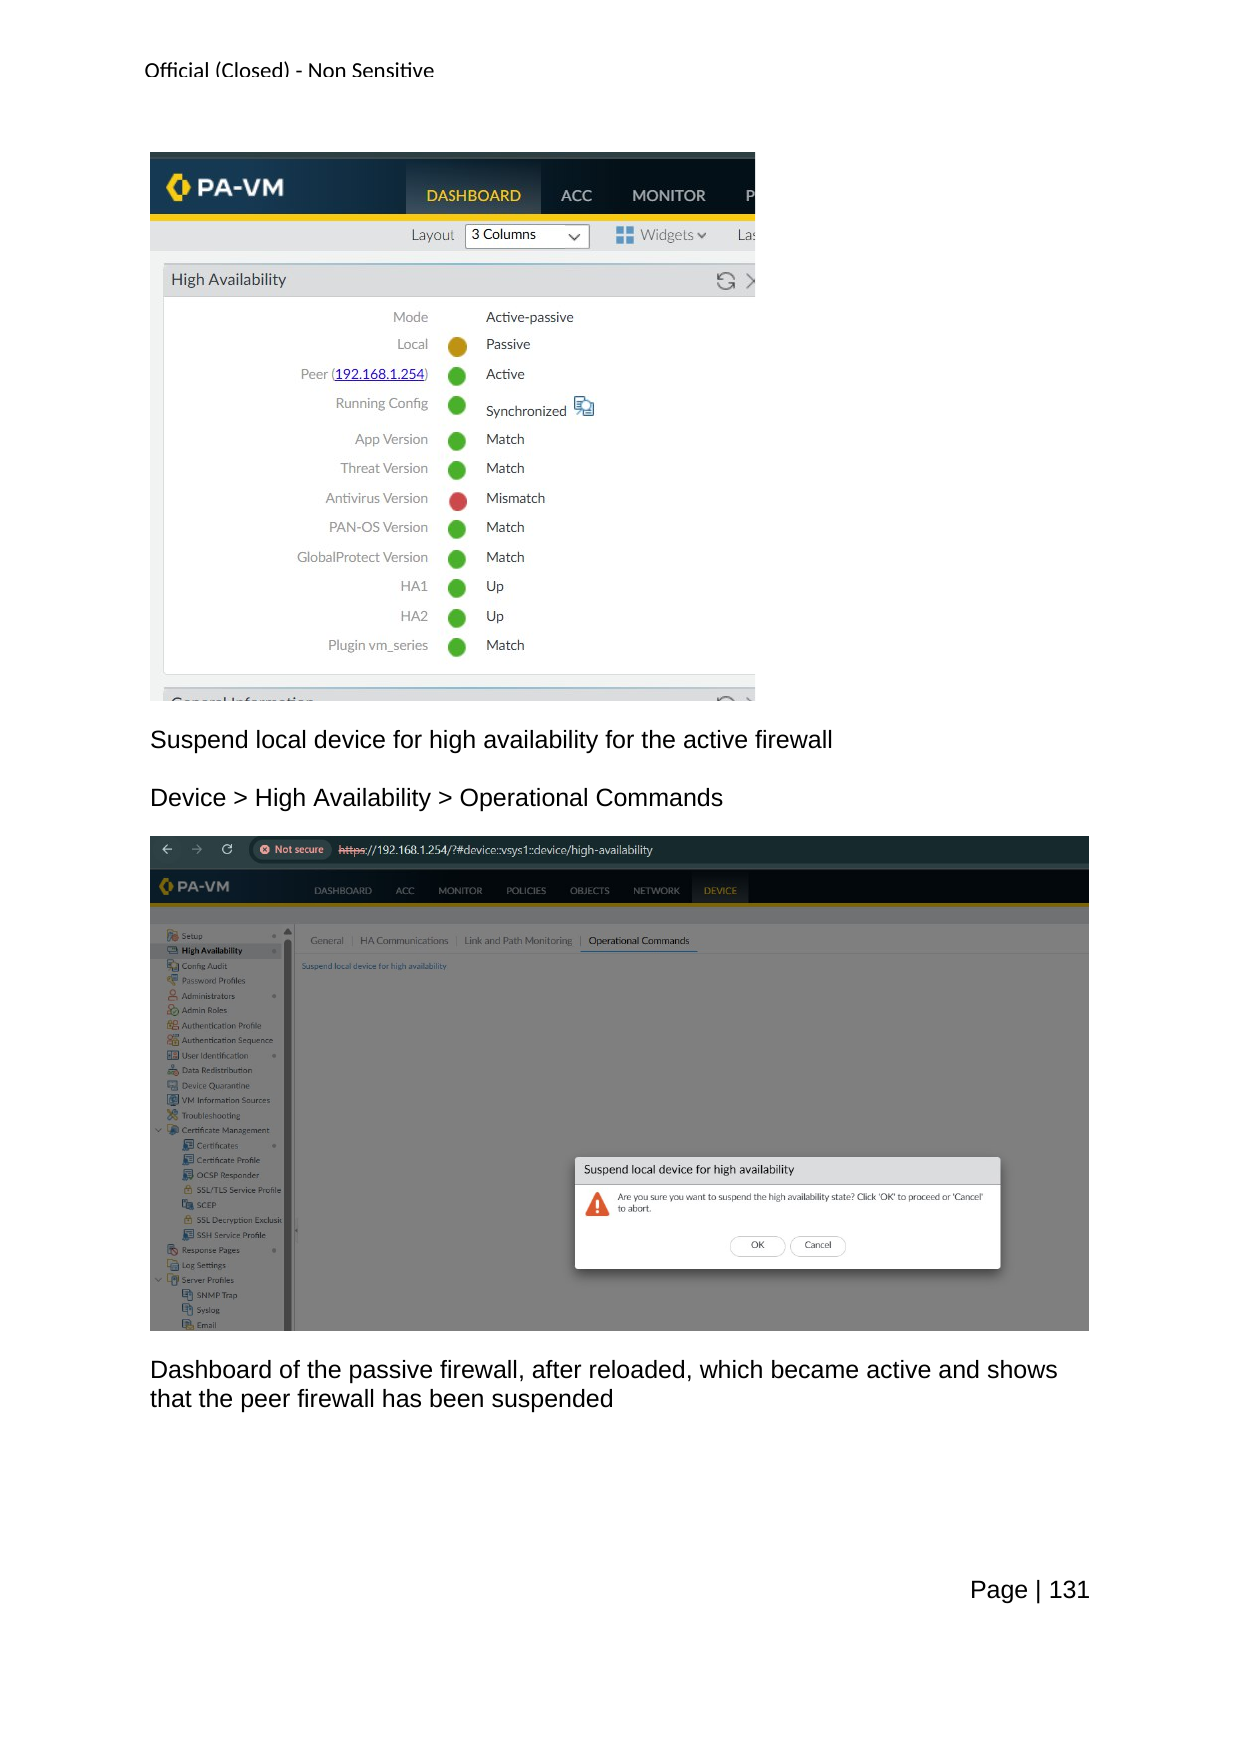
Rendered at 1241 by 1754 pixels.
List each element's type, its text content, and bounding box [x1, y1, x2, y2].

picture [150, 836, 1089, 1331]
text Suspend local device for high availability for the active firewall Device > High Availability > Operational Commands [150, 725, 1090, 812]
text Dashboard of the passive firewall, after reloaded, which became active and shows that the peer firewall has been suspended [150, 1355, 1090, 1413]
picture [150, 152, 756, 701]
